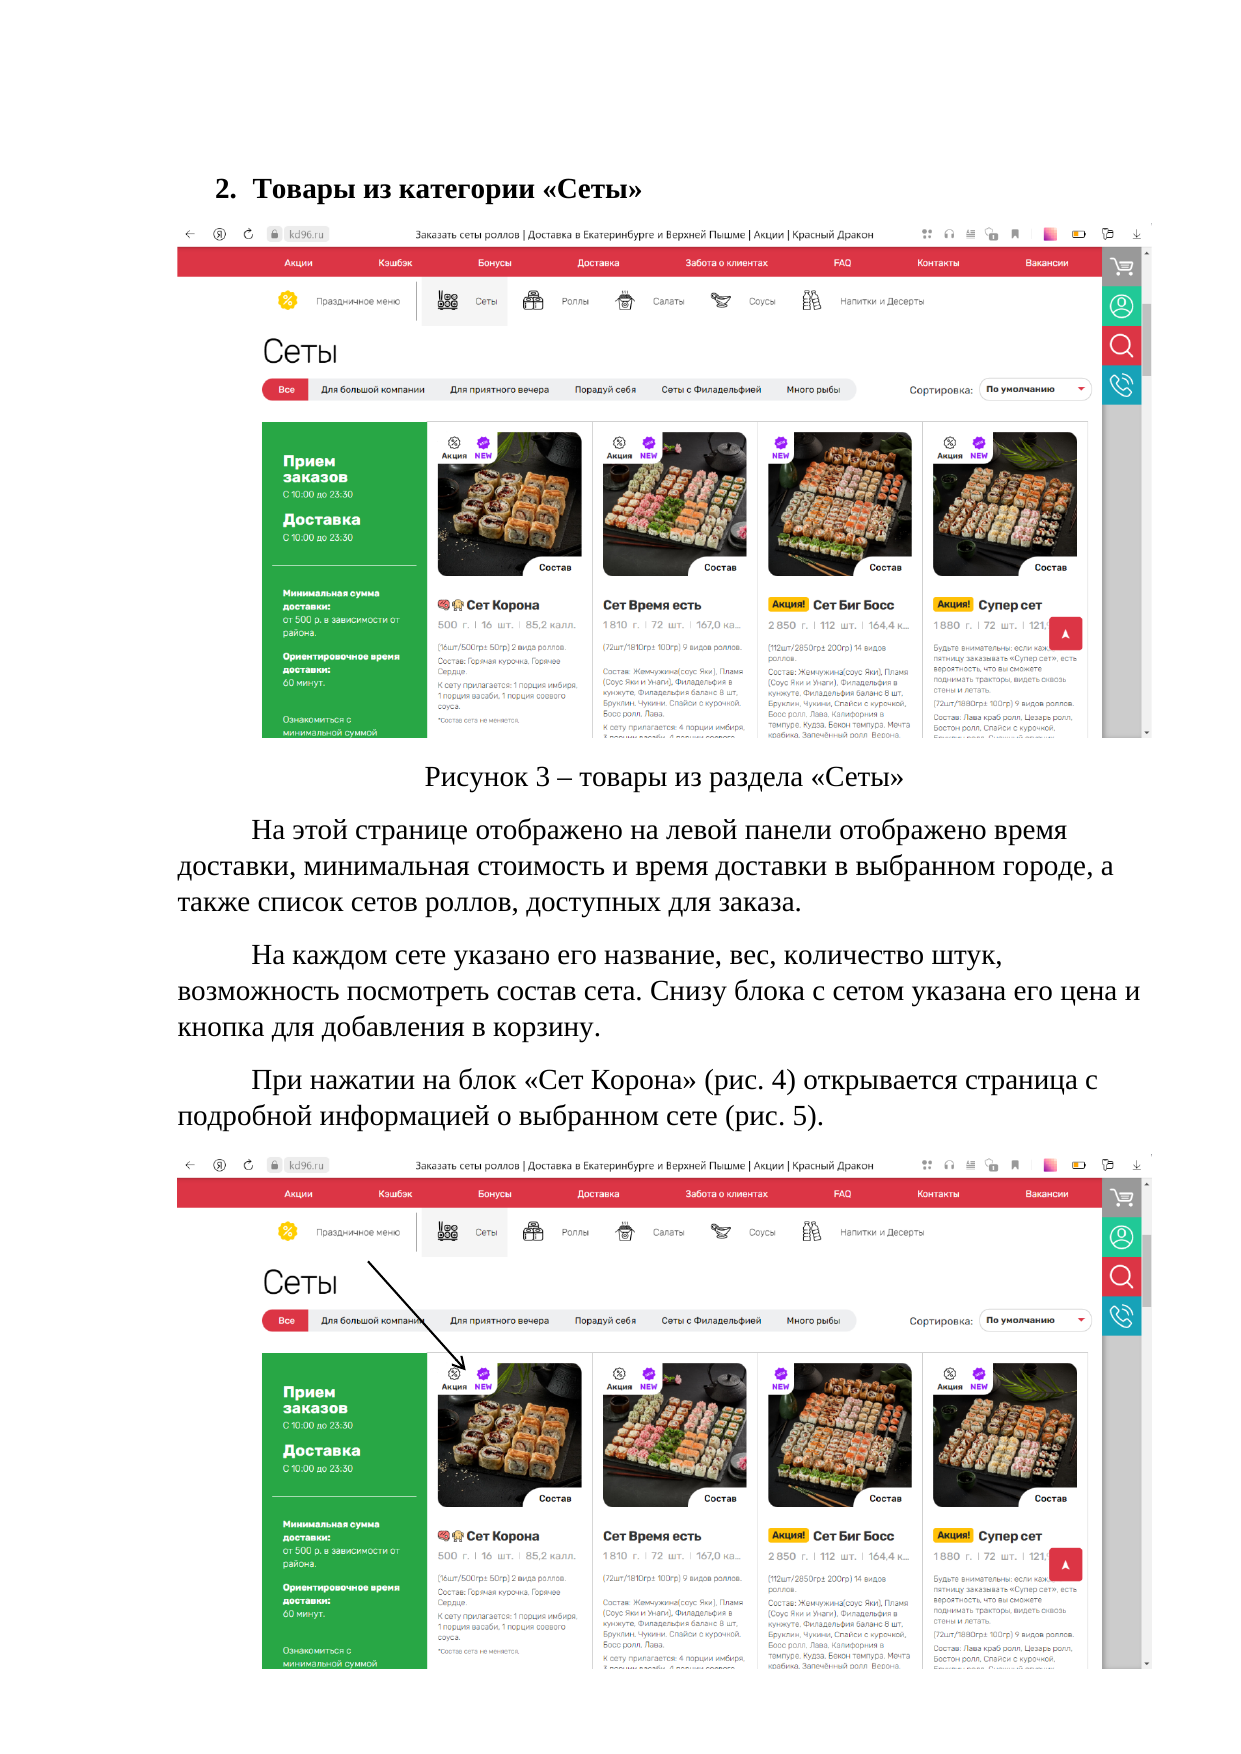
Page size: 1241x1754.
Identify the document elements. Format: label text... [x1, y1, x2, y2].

text Рисунок 3 – товары из раздела «Сеты» [177, 738, 1152, 793]
text На этой странице отображено на левой панели отображено время доставки, минимальная стоимость и время доставки в выбранном городе, а также список сетов роллов, доступных для заказа. [177, 812, 1152, 918]
list Товары из категории «Сеты» [215, 171, 1152, 204]
picture [177, 1154, 1152, 1669]
picture [177, 223, 1152, 738]
text На каждом сете указано его название, вес, количество штук, возможность посмотреть состав сета. Снизу блока с сетом указана его цена и кнопка для добавления в корзину. [177, 937, 1152, 1043]
text При нажатии на блок «Сет Корона» (рис. 4) открывается страница с подробной информацией о выбранном сете (рис. 5). [177, 1062, 1152, 1132]
